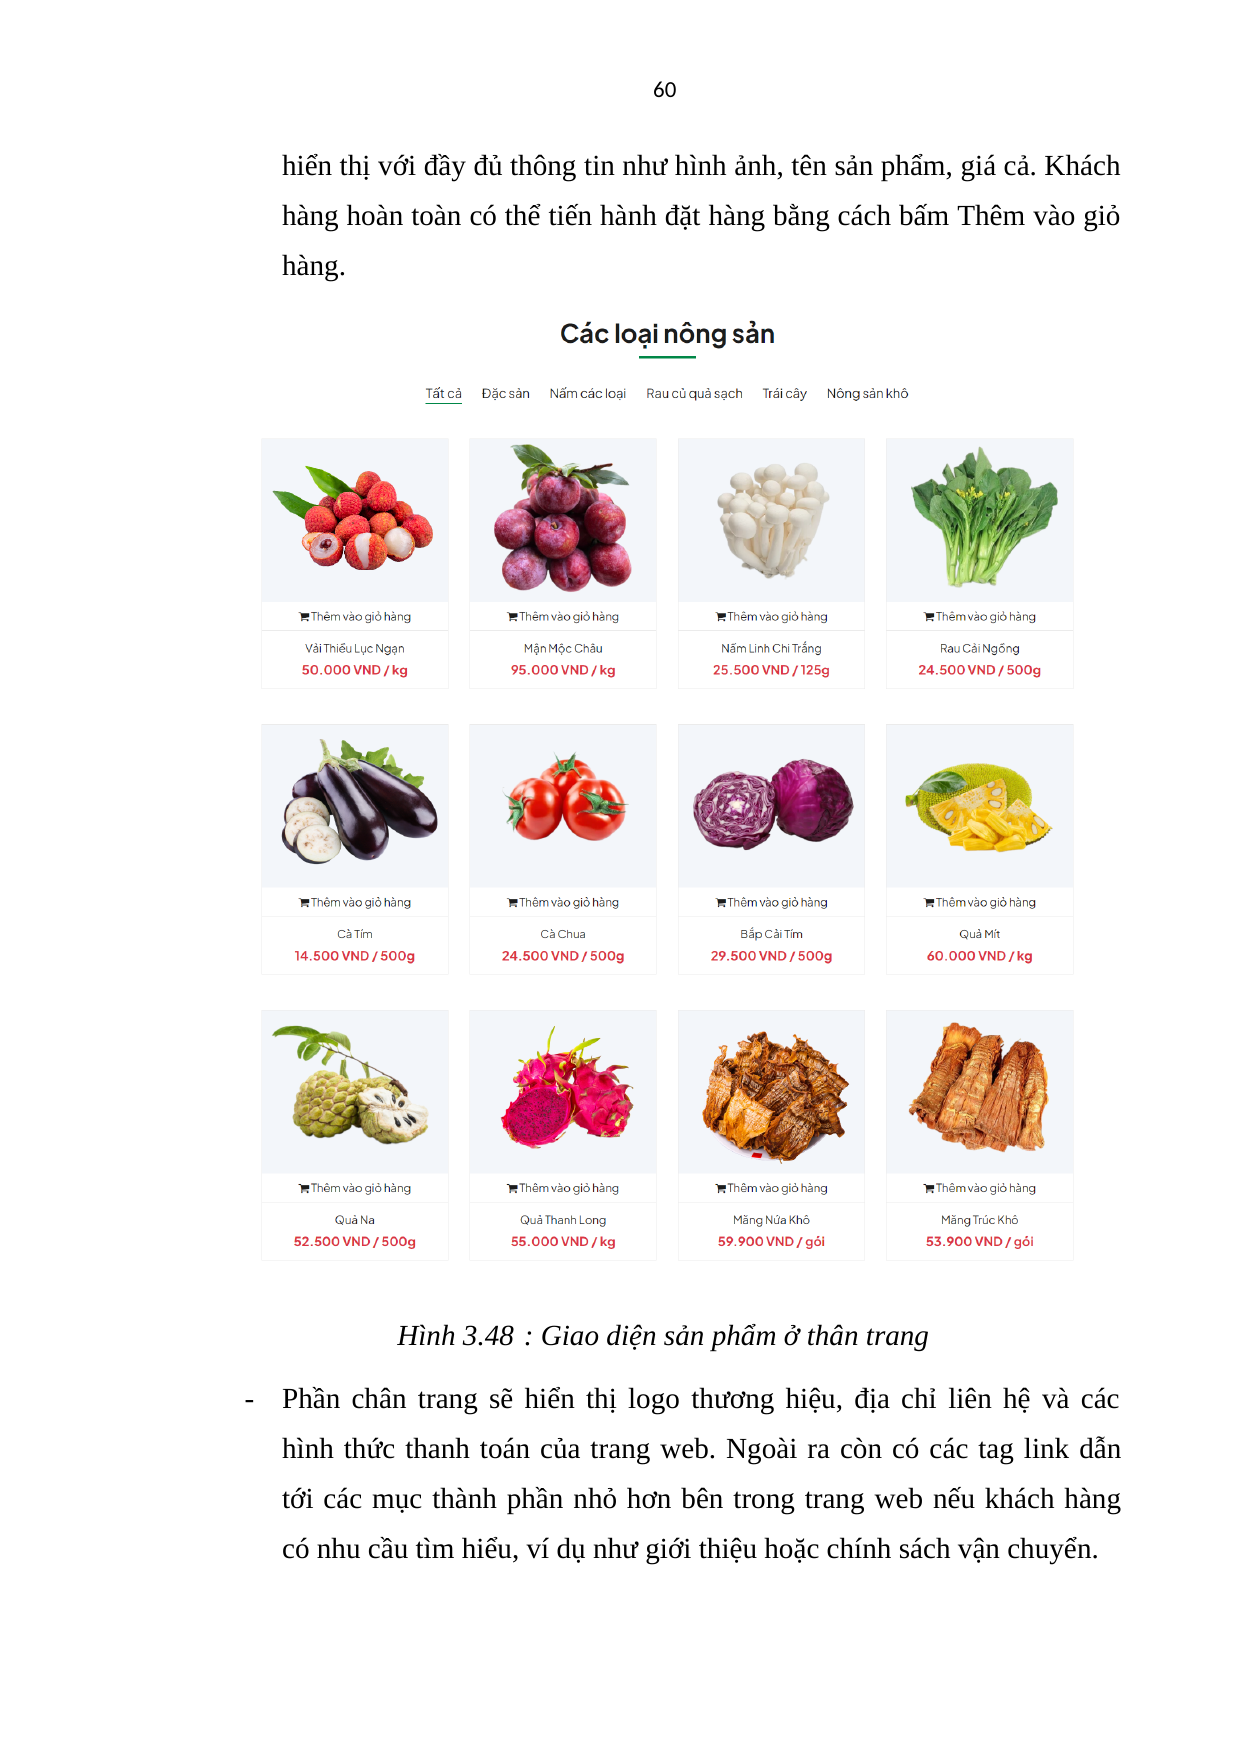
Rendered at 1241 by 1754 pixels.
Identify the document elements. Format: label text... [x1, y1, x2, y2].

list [244, 148, 1122, 282]
list Phần chân trang sẽ hiển thị logo thương hiệu, địa chỉ liên hệ và các hình thức thanh toán của trang web. Ngoài ra còn có các tag link dẫn tới các mục thành phần nhỏ hơn bên trong trang web nếu khách hàng có nhu cầu tìm hiểu, ví dụ như giới thiệu hoặc chính sách vận chuyển. [244, 1381, 1122, 1565]
picture [208, 311, 1121, 1289]
